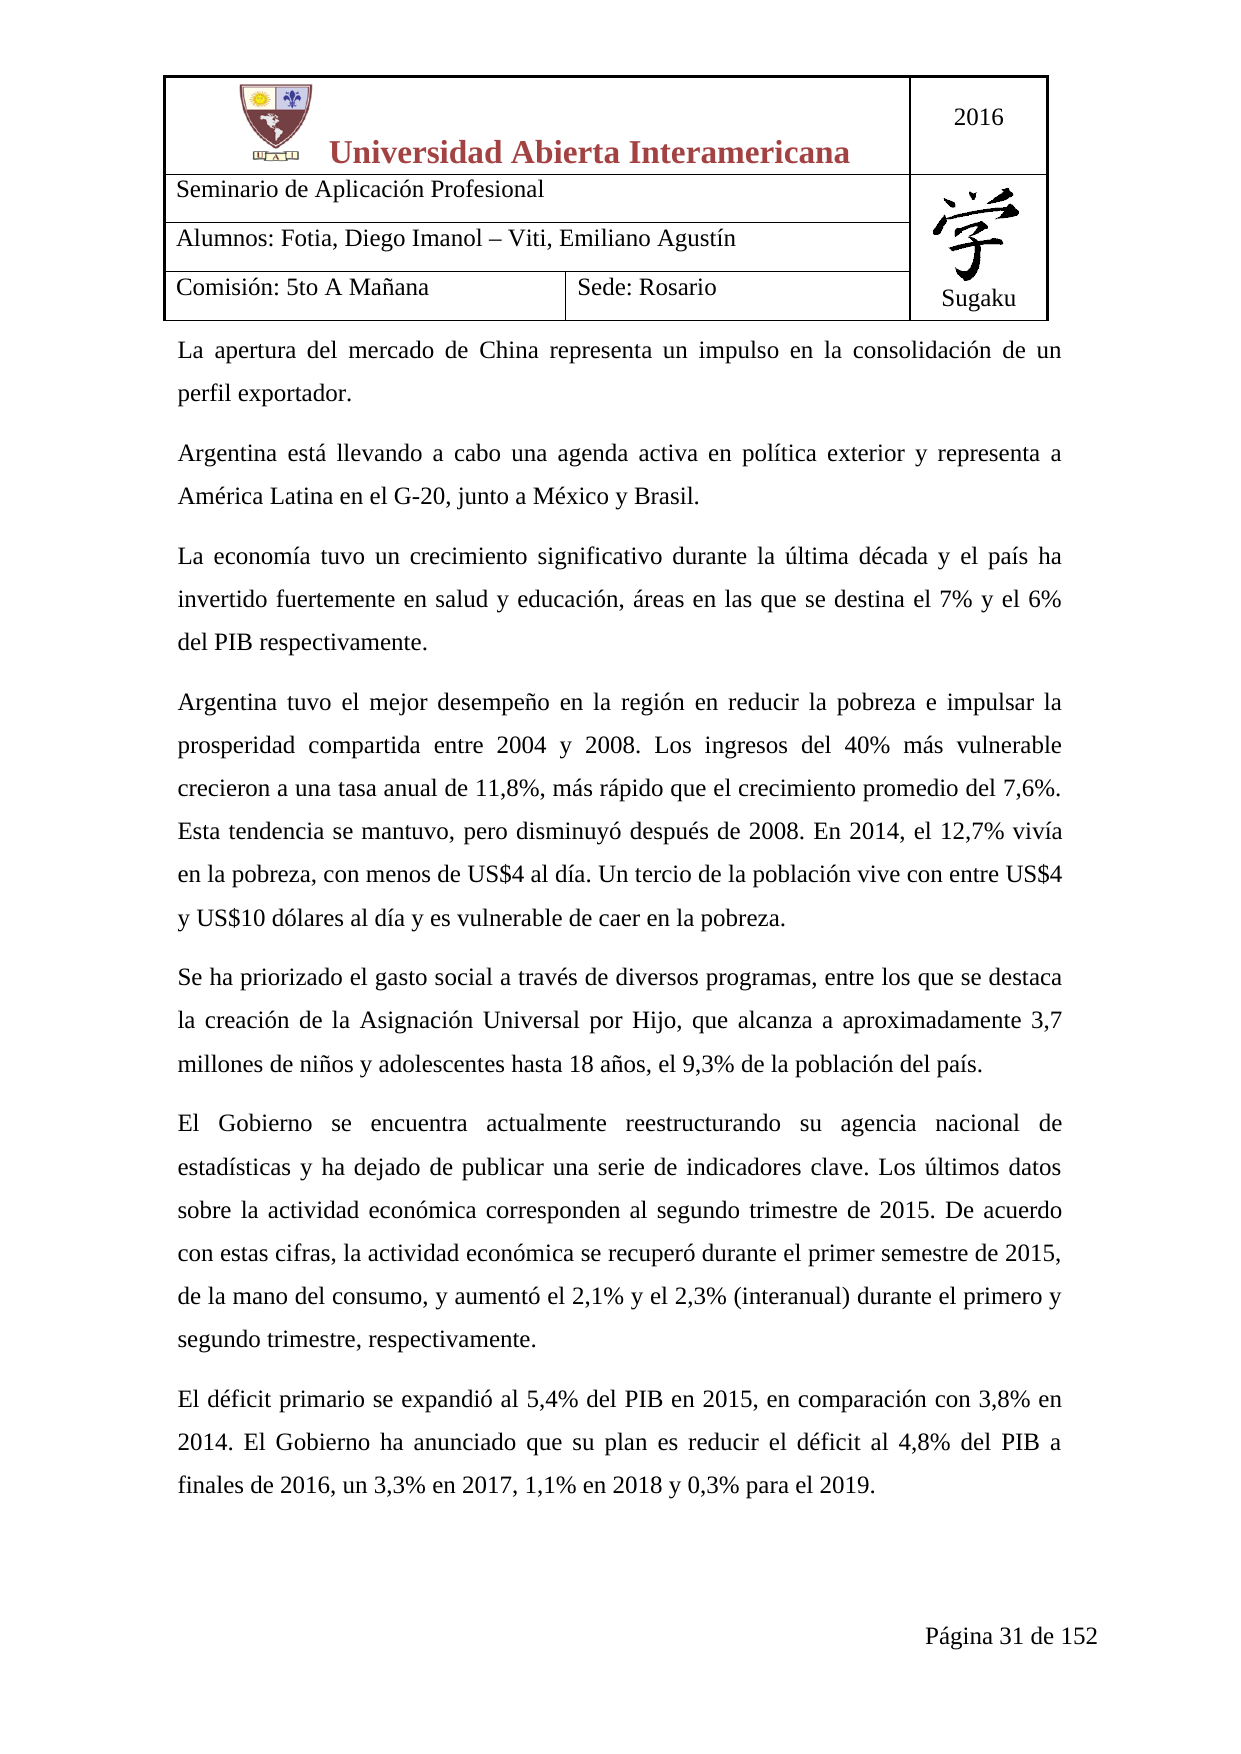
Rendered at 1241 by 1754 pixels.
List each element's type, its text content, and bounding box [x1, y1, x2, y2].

text Argentina tuvo el mejor desempeño en la región en reducir la pobreza e impulsar la prosperidad compartida entre 2004 y 2008. Los ingresos del 40% más vulnerable crecieron a una tasa anual de 11,8%, más rápido que el crecimiento promedio del 7,6%. Esta tendencia se mantuvo, pero disminuyó después de 2008. En 2014, el 12,7% vivía en la pobreza, con menos de US$4 al día. Un tercio de la población vive con entre US$4 y US$10 dólares al día y es vulnerable de caer en la pobreza. [177, 687, 1063, 931]
picture [927, 181, 1030, 284]
picture [223, 78, 329, 164]
text Se ha priorizado el gasto social a través de diversos programas, entre los que se destaca la creación de la Asignación Universal por Hijo, que alcanza a aproximadamente 3,7 millones de niños y adolescentes hasta 18 años, el 9,3% de la población del país. [177, 962, 1063, 1077]
text El déficit primario se expandió al 5,4% del PIB en 2015, en comparación con 3,8% en 2014. El Gobierno ha anunciado que su plan es reducir el déficit al 4,8% del PIB a finales de 2016, un 3,3% en 2017, 1,1% en 2018 y 0,3% para el 2019. [177, 1384, 1063, 1499]
text El Gobierno se encuentra actualmente reestructurando su agencia nacional de estadísticas y ha dejado de publicar una serie de indicadores clave. Los últimos datos sobre la actividad económica corresponden al segundo trimestre de 2015. De acuerdo con estas cifras, la actividad económica se recuperó durante el primer semestre de 2015, de la mano del consumo, y aumentó el 2,1% y el 2,3% (interanual) durante el primero y segundo trimestre, respectivamente. [177, 1108, 1063, 1353]
text Argentina está llevando a cabo una agenda activa en política exterior y representa a América Latina en el G-20, junto a México y Brasil. [177, 438, 1063, 510]
text La economía tuvo un crecimiento significativo durante la última década y el país ha invertido fuertemente en salud y educación, áreas en las que se destina el 7% y el 6% del PIB respectivamente. [177, 541, 1063, 656]
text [177, 148, 1063, 407]
